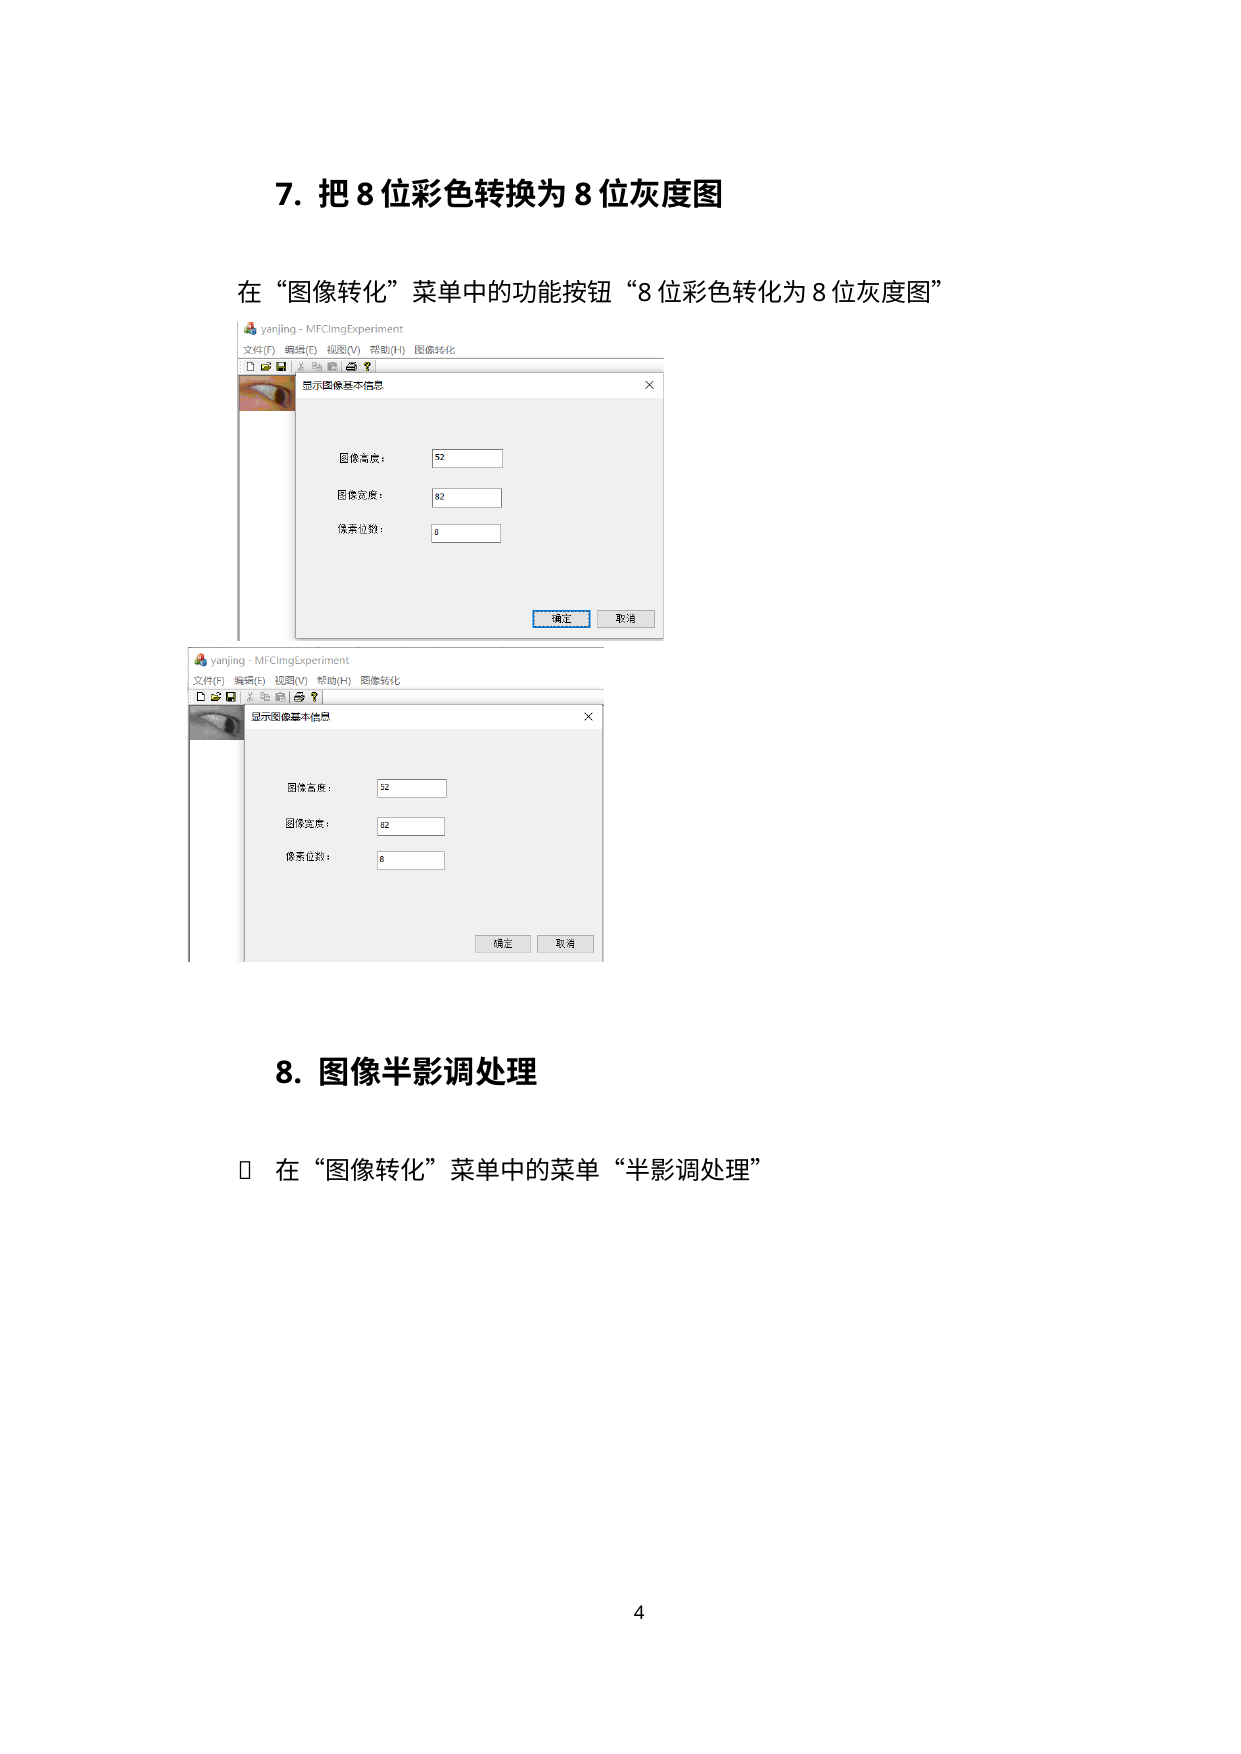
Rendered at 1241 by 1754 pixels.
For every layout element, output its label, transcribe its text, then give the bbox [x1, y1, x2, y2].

subtitle 图像半影调处理 [212, 1038, 1028, 1103]
text  在“图像转化”菜单中的菜单“半影调处理” [187, 1136, 1053, 1201]
subtitle 把8位彩色转换为8位灰度图 [212, 160, 1028, 225]
picture [237, 322, 664, 641]
text 在“图像转化”菜单中的功能按钮“8位彩色转化为8位灰度图” [187, 258, 1053, 323]
picture [187, 647, 604, 962]
